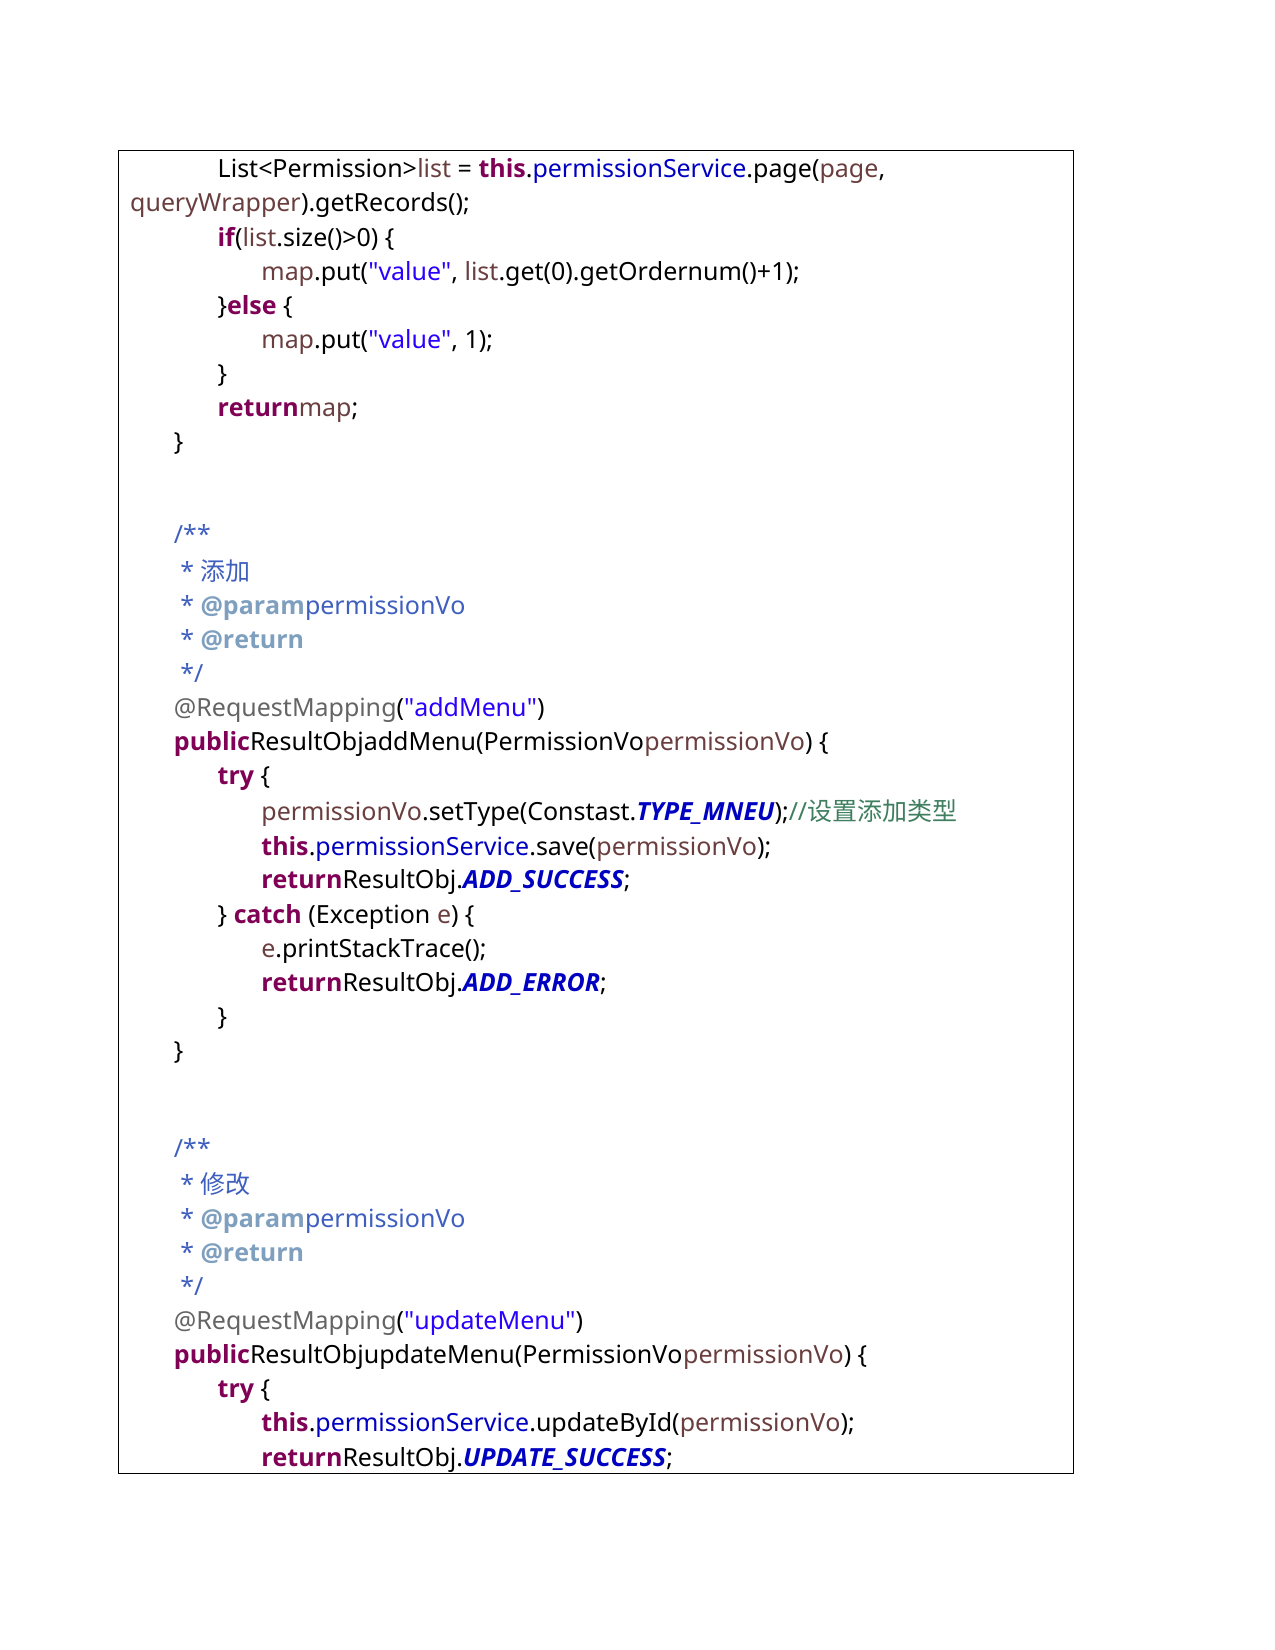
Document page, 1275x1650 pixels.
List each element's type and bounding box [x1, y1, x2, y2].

table_header [119, 151, 1073, 1473]
